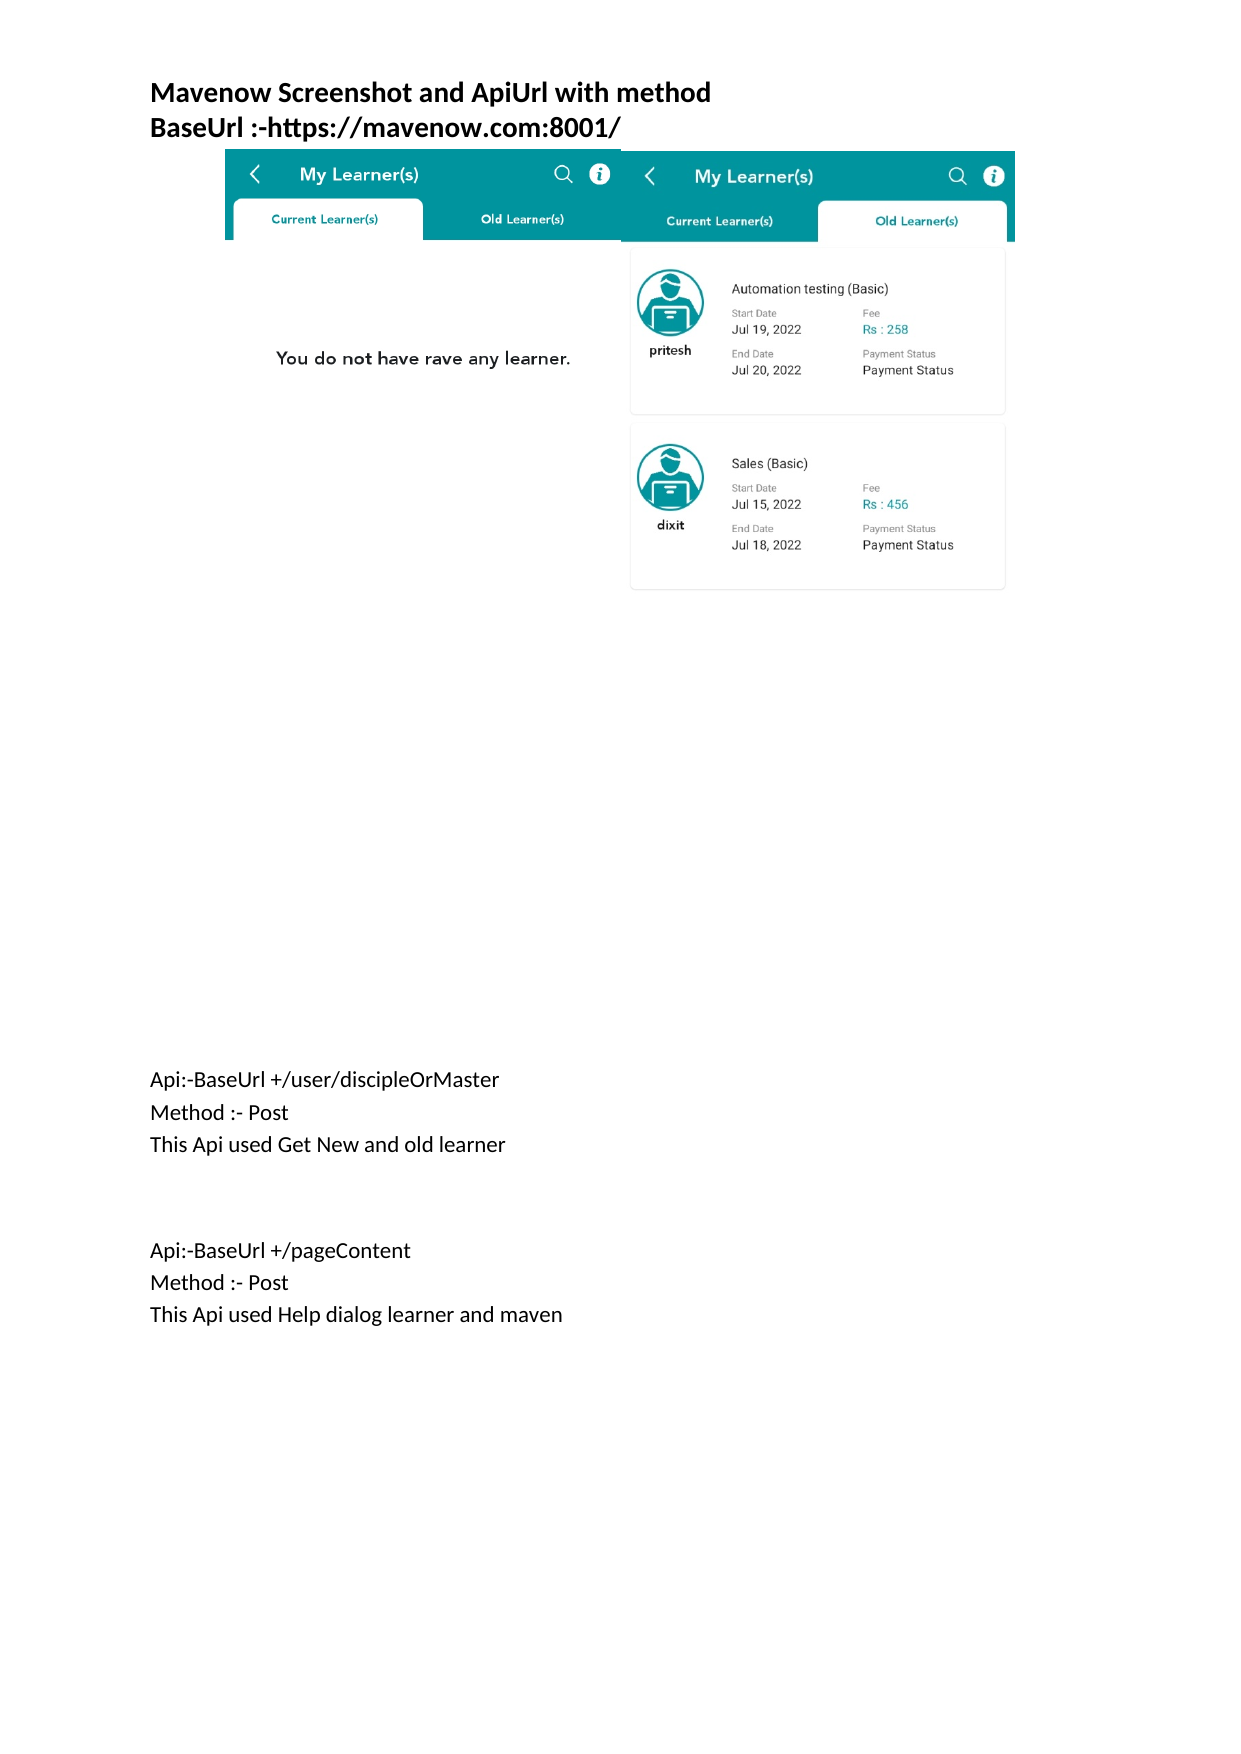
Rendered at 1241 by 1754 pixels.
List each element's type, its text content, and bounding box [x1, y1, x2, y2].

text Api:-BaseUrl +/pageContent Method :- Post This Api used Help dialog learner and maven [150, 1236, 1090, 1328]
text Api:-BaseUrl +/user/discipleOrMaster Method :- Post This Api used Get New and old learner [150, 1066, 1090, 1158]
picture [225, 149, 1015, 988]
